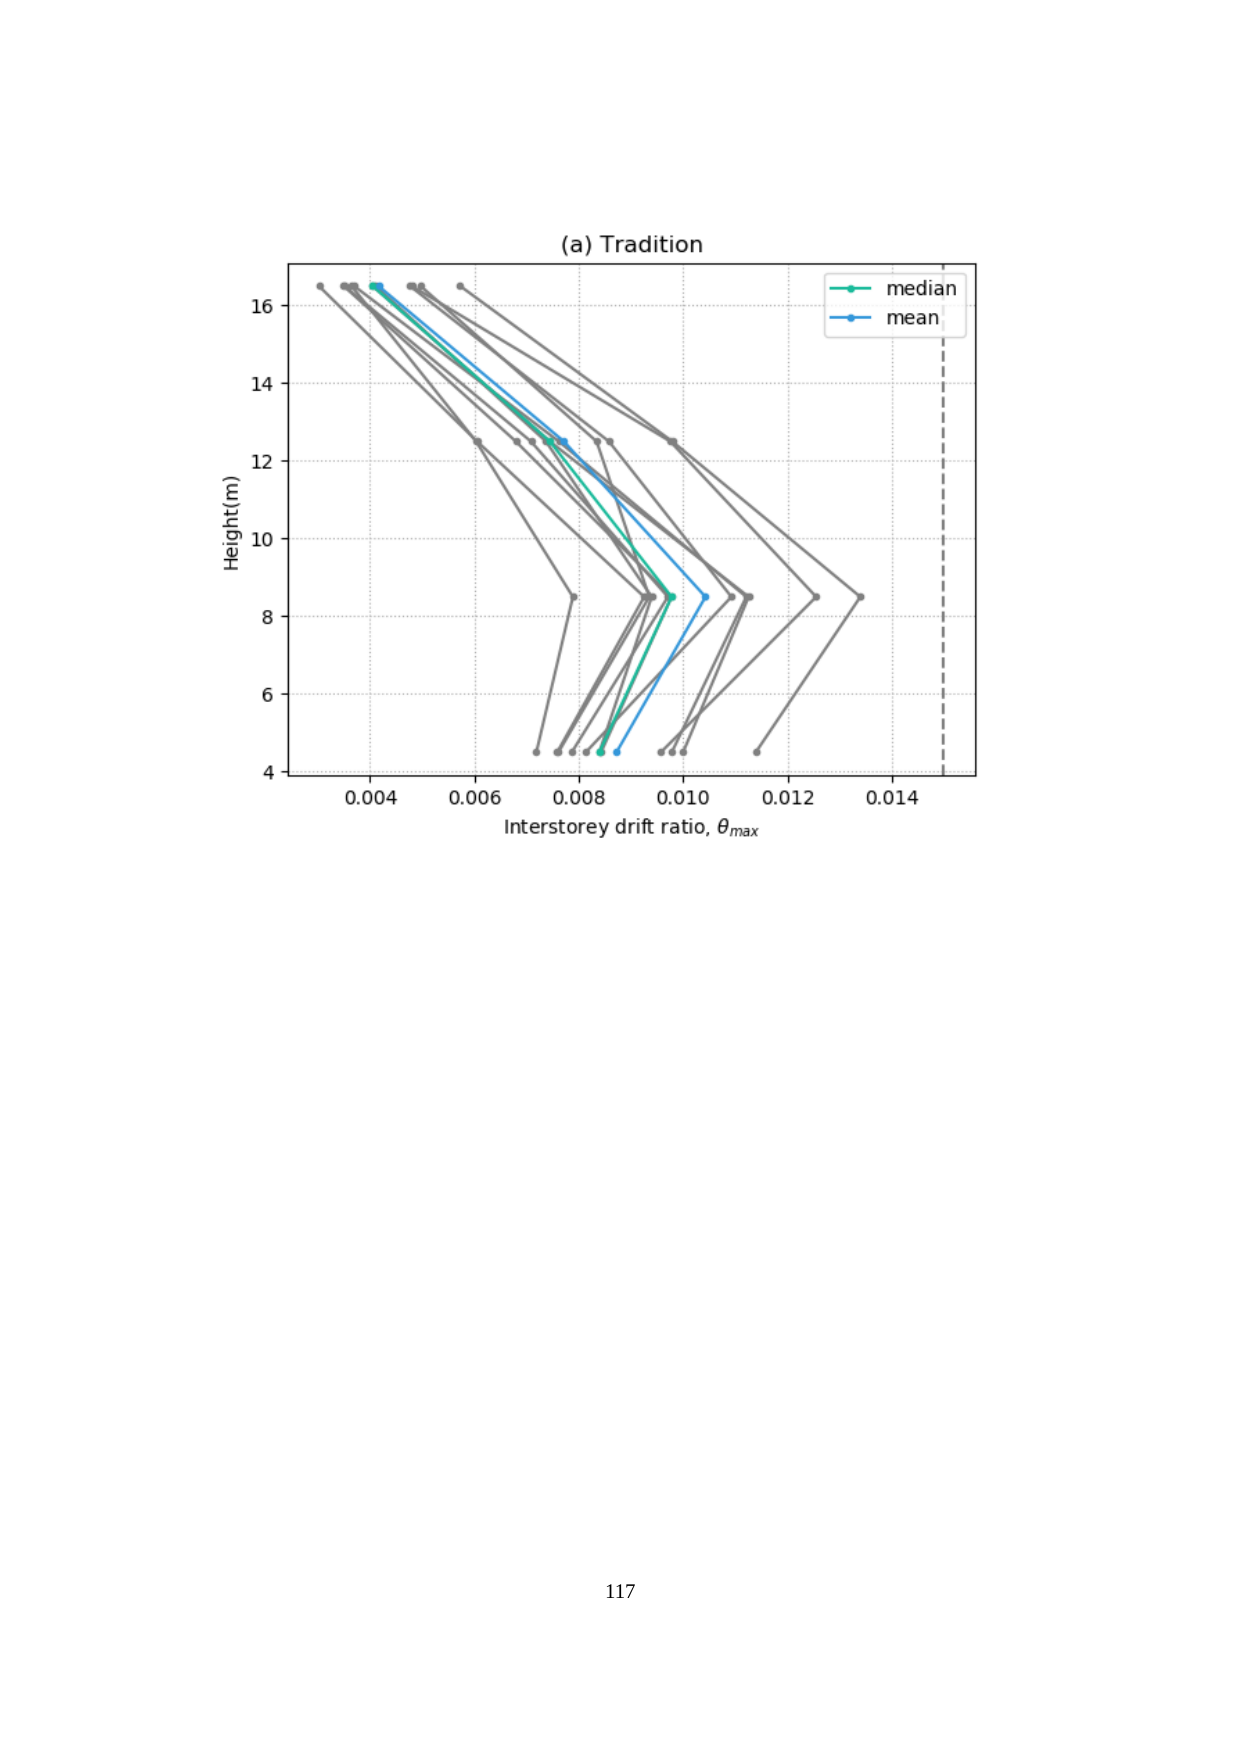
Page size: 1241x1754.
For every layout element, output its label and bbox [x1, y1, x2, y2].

picture [177, 184, 1063, 849]
